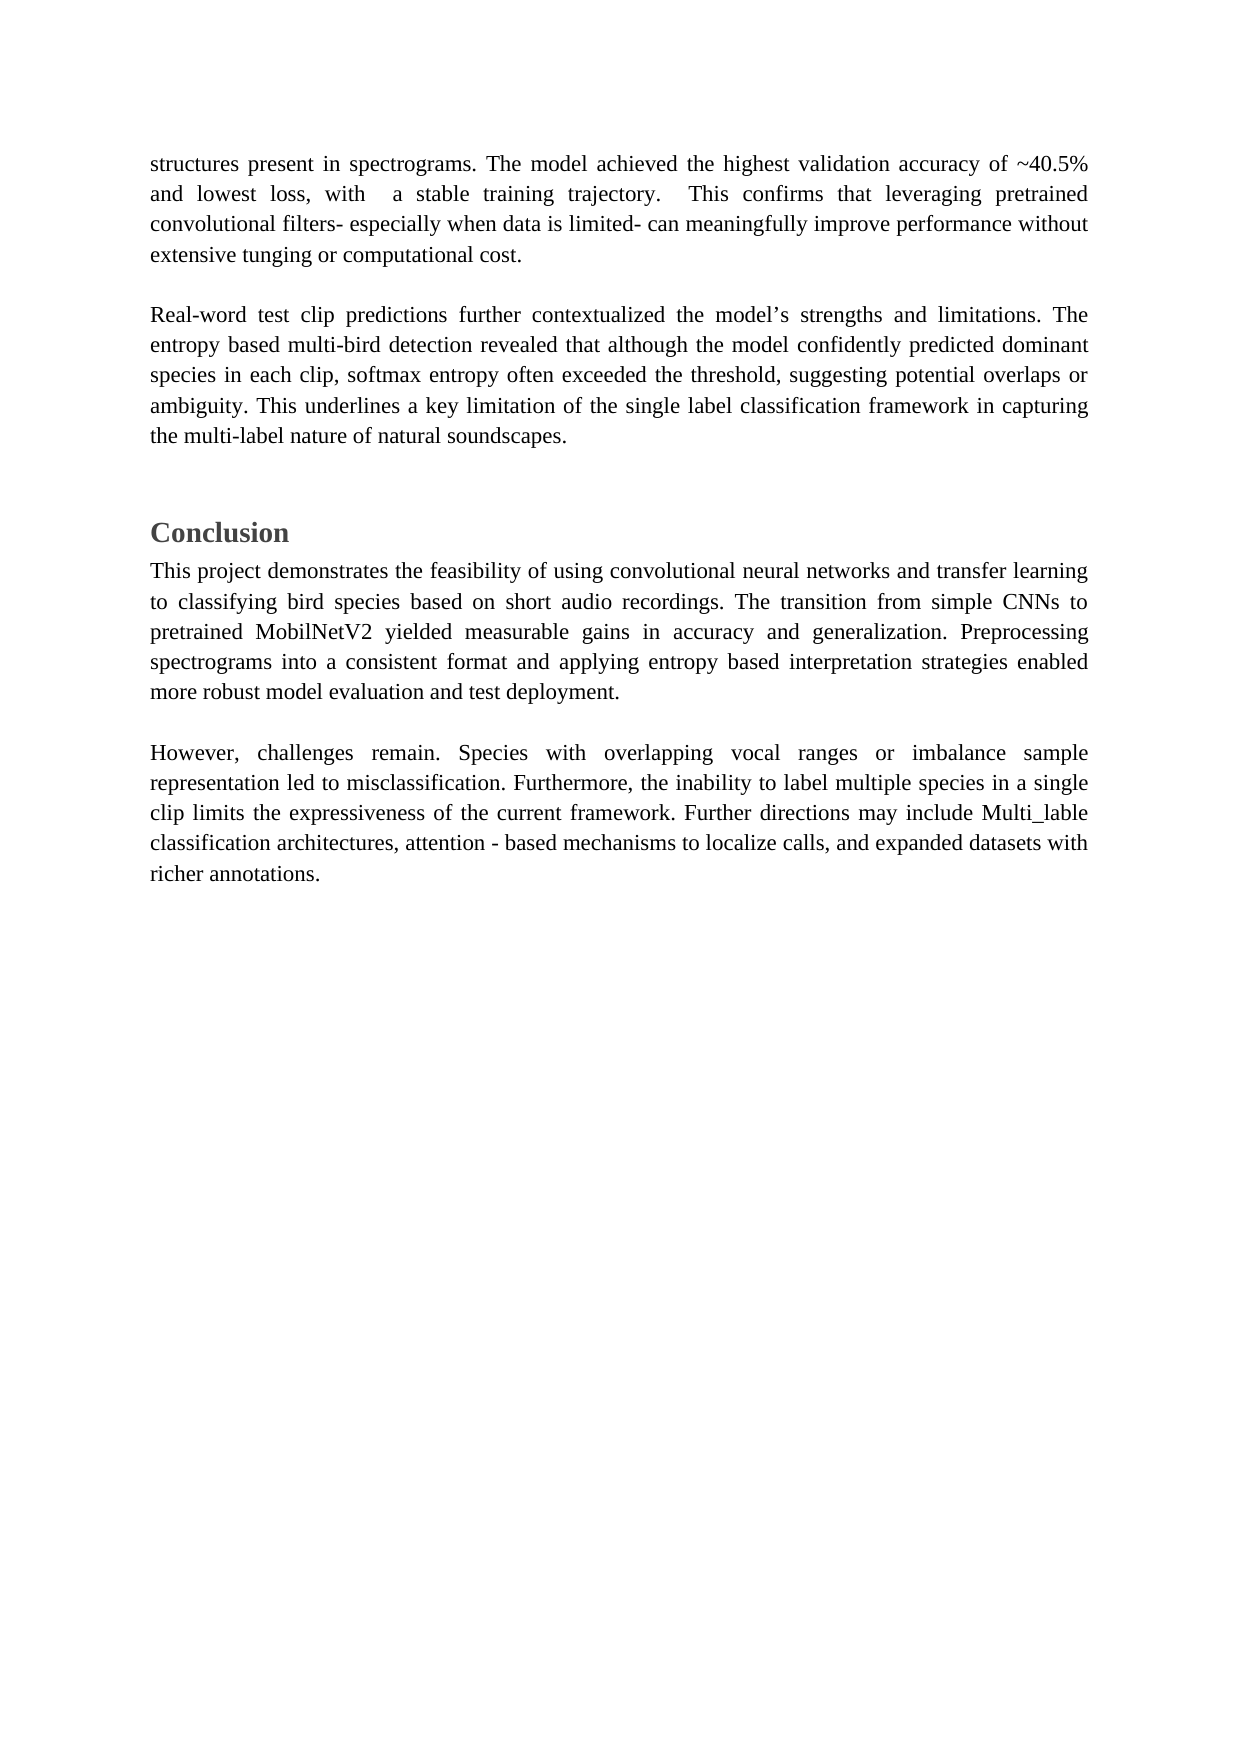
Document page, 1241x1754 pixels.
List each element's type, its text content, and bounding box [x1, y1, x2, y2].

text However, challenges remain. Species with overlapping vocal ranges or imbalance sample representation led to misclassification. Furthermore, the inability to label multiple species in a single clip limits the expressiveness of the current framework. Further directions may include Multi_lable classification architectures, attention - based mechanisms to localize calls, and expanded datasets with richer annotations. [150, 739, 1090, 886]
subtitle Conclusion [150, 516, 1090, 549]
text Real-word test clip predictions further contextualized the model’s strengths and limitations. The entropy based multi-bird detection revealed that although the model confidently predicted dominant species in each clip, softmax entropy often exceeded the threshold, suggesting potential overlaps or ambiguity. This underlines a key limitation of the single label classification framework in capturing the multi-label nature of natural soundscapes. [150, 301, 1090, 448]
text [150, 150, 1090, 267]
text This project demonstrates the feasibility of using convolutional neural networks and transfer learning to classifying bird species based on short audio recordings. The transition from simple CNNs to pretrained MobilNetV2 yielded measurable gains in accuracy and generalization. Preprocessing spectrograms into a consistent format and applying entropy based interpretation strategies enabled more robust model evaluation and test deployment. [150, 557, 1090, 705]
